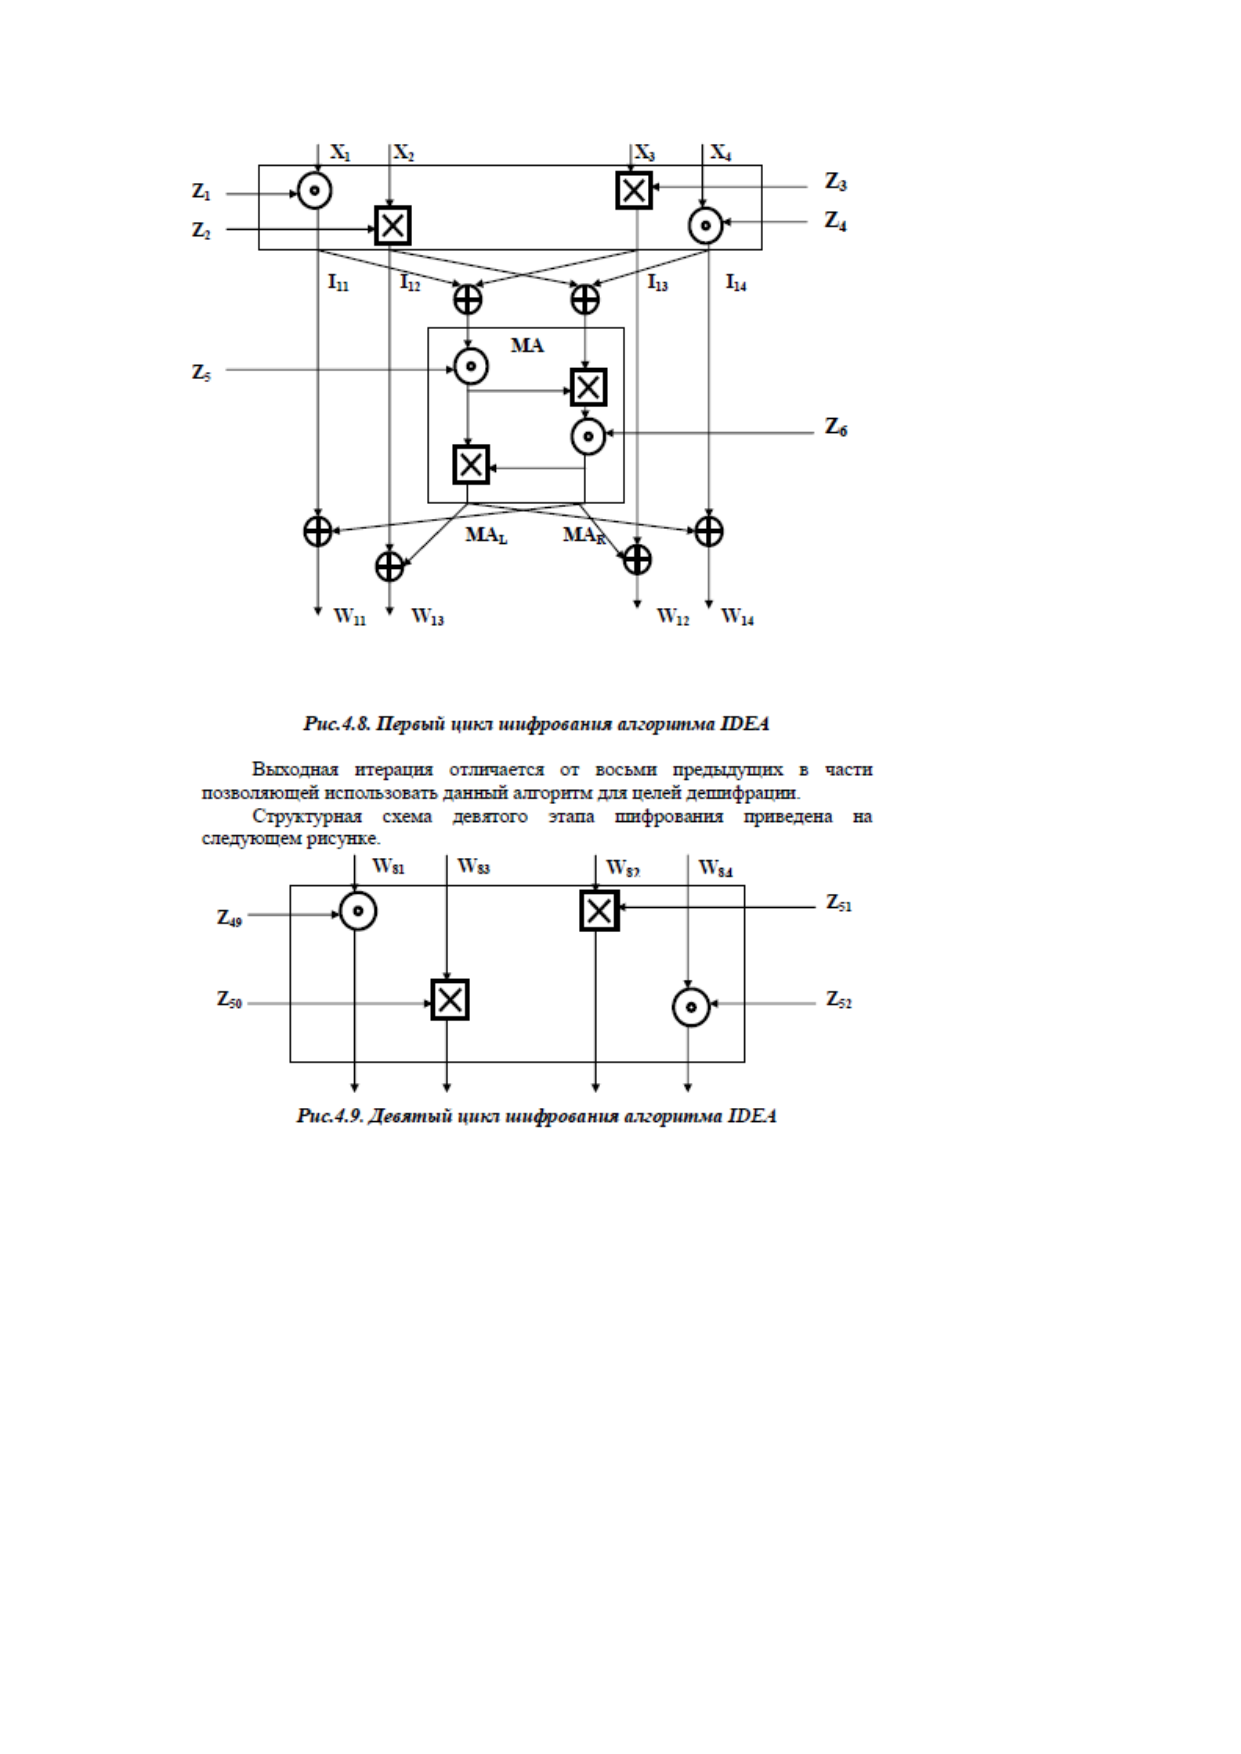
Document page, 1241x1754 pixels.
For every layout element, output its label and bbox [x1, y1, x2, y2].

picture [177, 118, 882, 1132]
